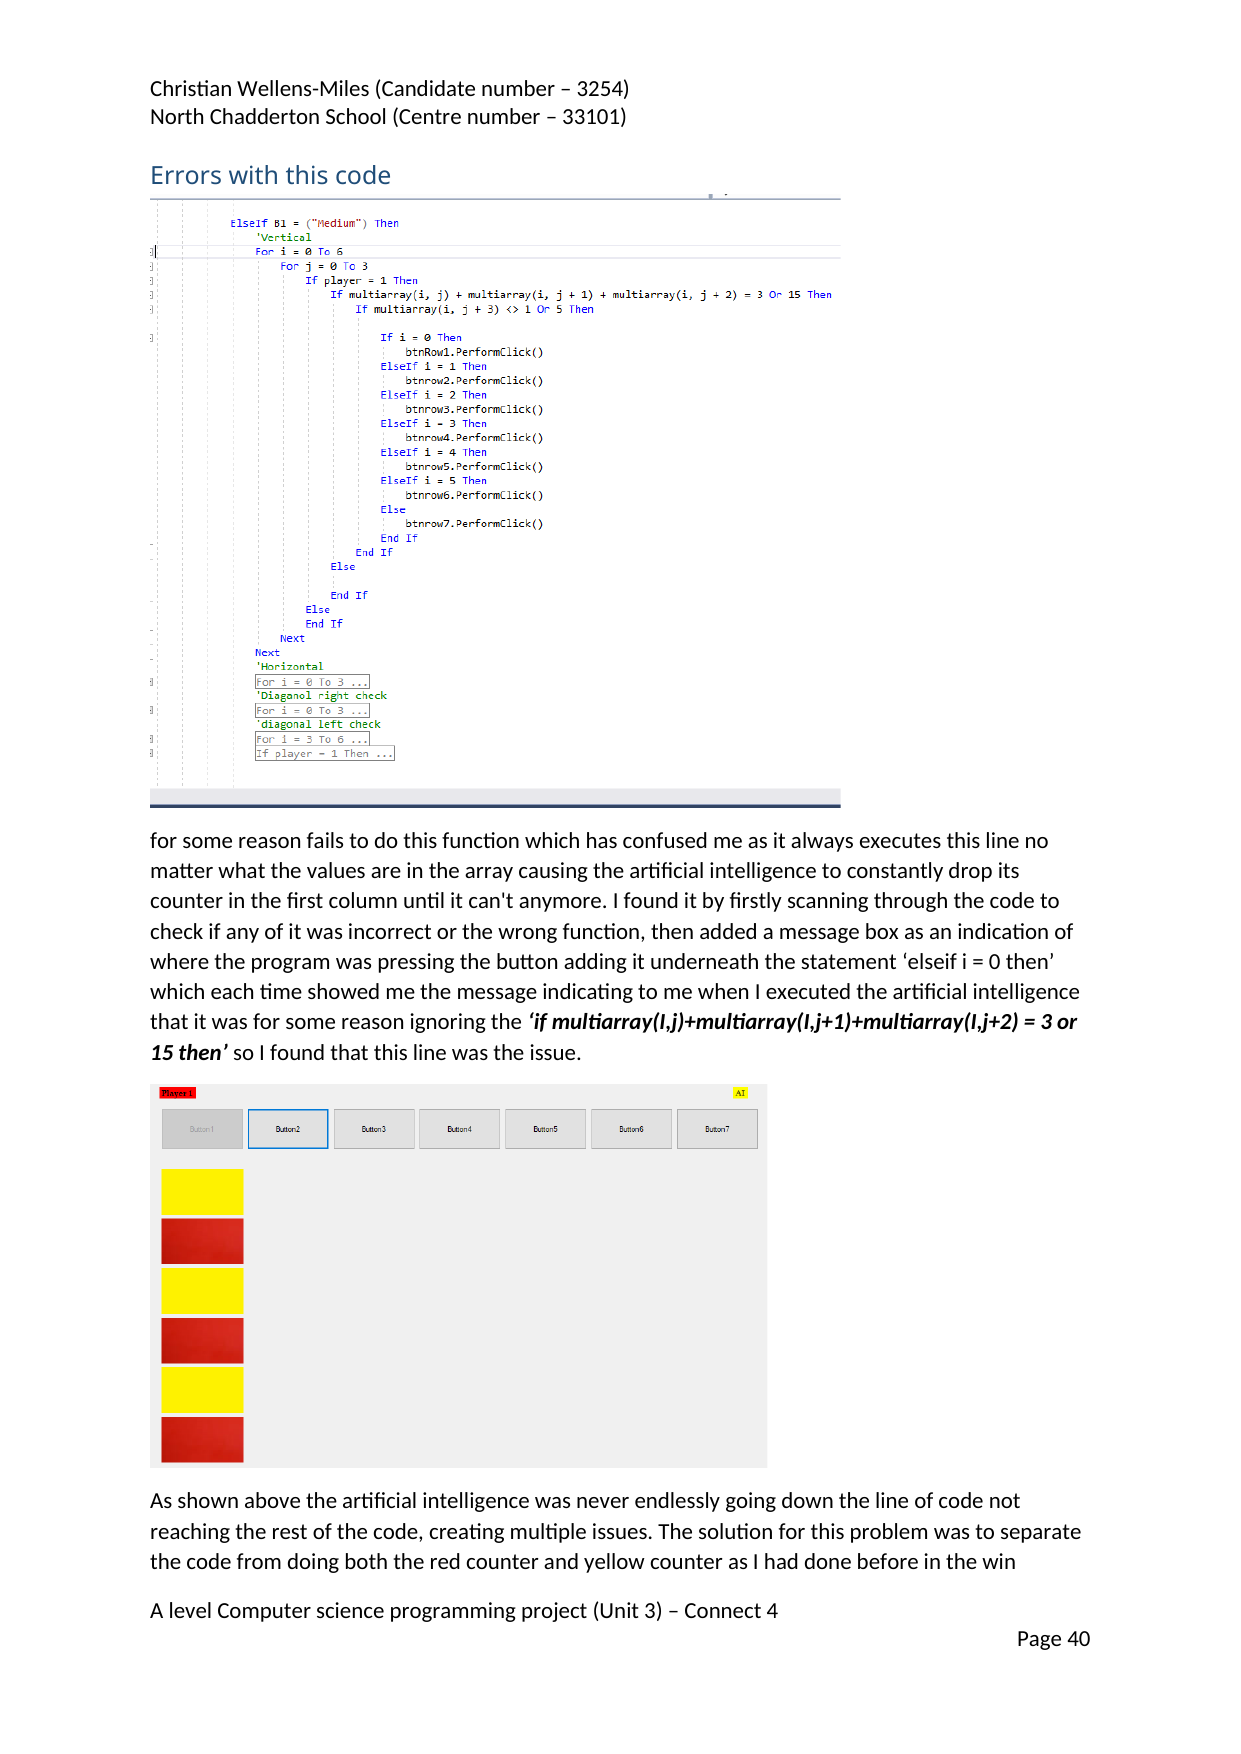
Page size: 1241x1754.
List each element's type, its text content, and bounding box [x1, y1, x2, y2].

picture [150, 1084, 768, 1468]
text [150, 1487, 1090, 1575]
subtitle Errors with this code [150, 158, 1090, 192]
picture [150, 194, 841, 808]
text for some reason fails to do this function which has confused me as it always executes this line no matter what the values are in the array causing the artificial intelligence to constantly drop its counter in the first column until it can't anymore. I found it by firstly scanning through the code to check if any of it was incorrect or the wrong function, then added a message box as an indication of where the program was pressing the button adding it underneath the statement ‘elseif i = 0 then’ which each time showed me the message indicating to me when I executed the artificial intelligence that it was for some reason ignoring the ‘if multiarray(I,j)+multiarray(I,j+1)+multiarray(I,j+2) = 3 or 15 then’ so I found that this line was the issue. [150, 826, 1090, 1066]
